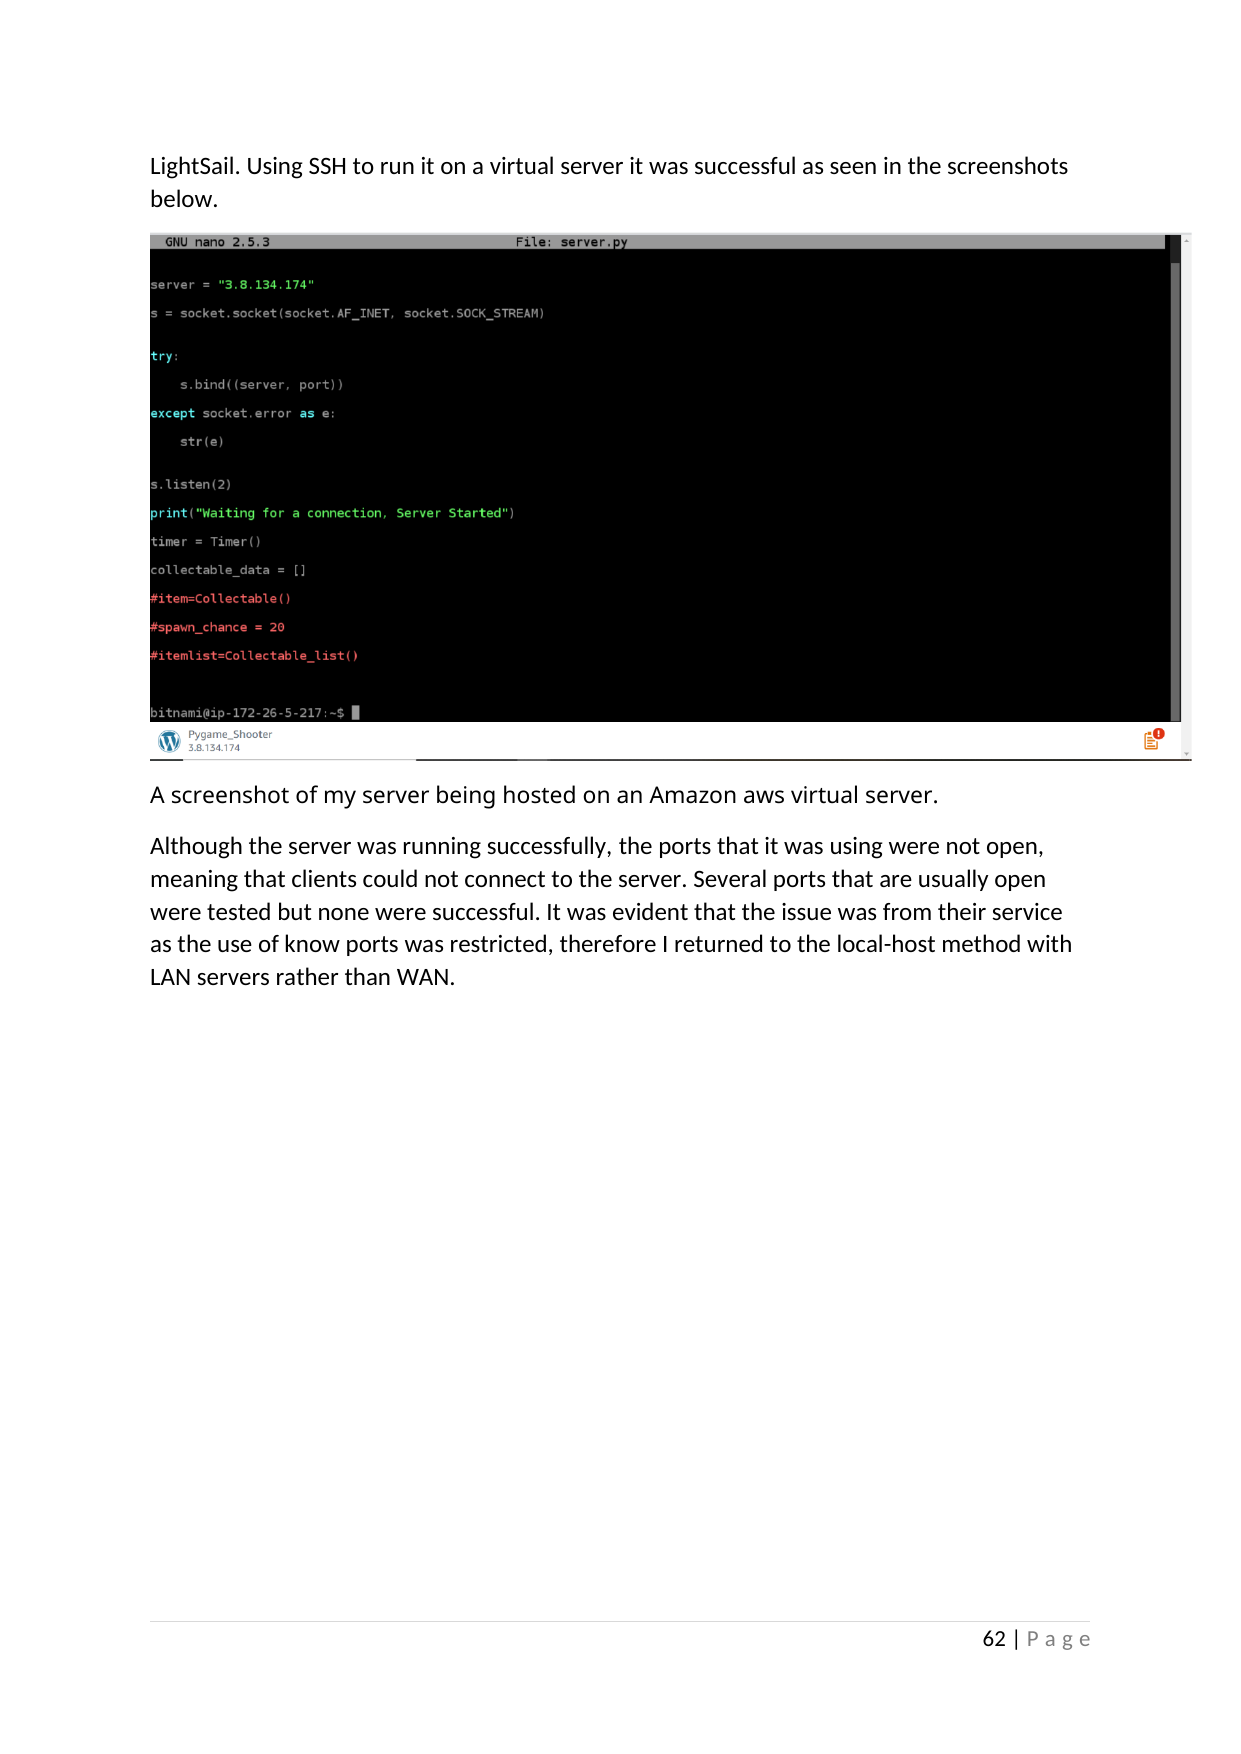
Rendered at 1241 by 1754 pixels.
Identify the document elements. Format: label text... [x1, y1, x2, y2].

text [150, 150, 1090, 213]
text A screenshot of my server being hosted on an Amazon aws virtual server. [150, 779, 1090, 811]
picture [150, 232, 1192, 761]
text Although the server was running successfully, the ports that it was using were not open, meaning that clients could not connect to the server. Several ports that are usually open were tested but none were successful. It was evident that the issue was from their service as the use of know ports was restricted, therefore I returned to the local-host method with LAN servers rather than WAN. [150, 830, 1090, 992]
